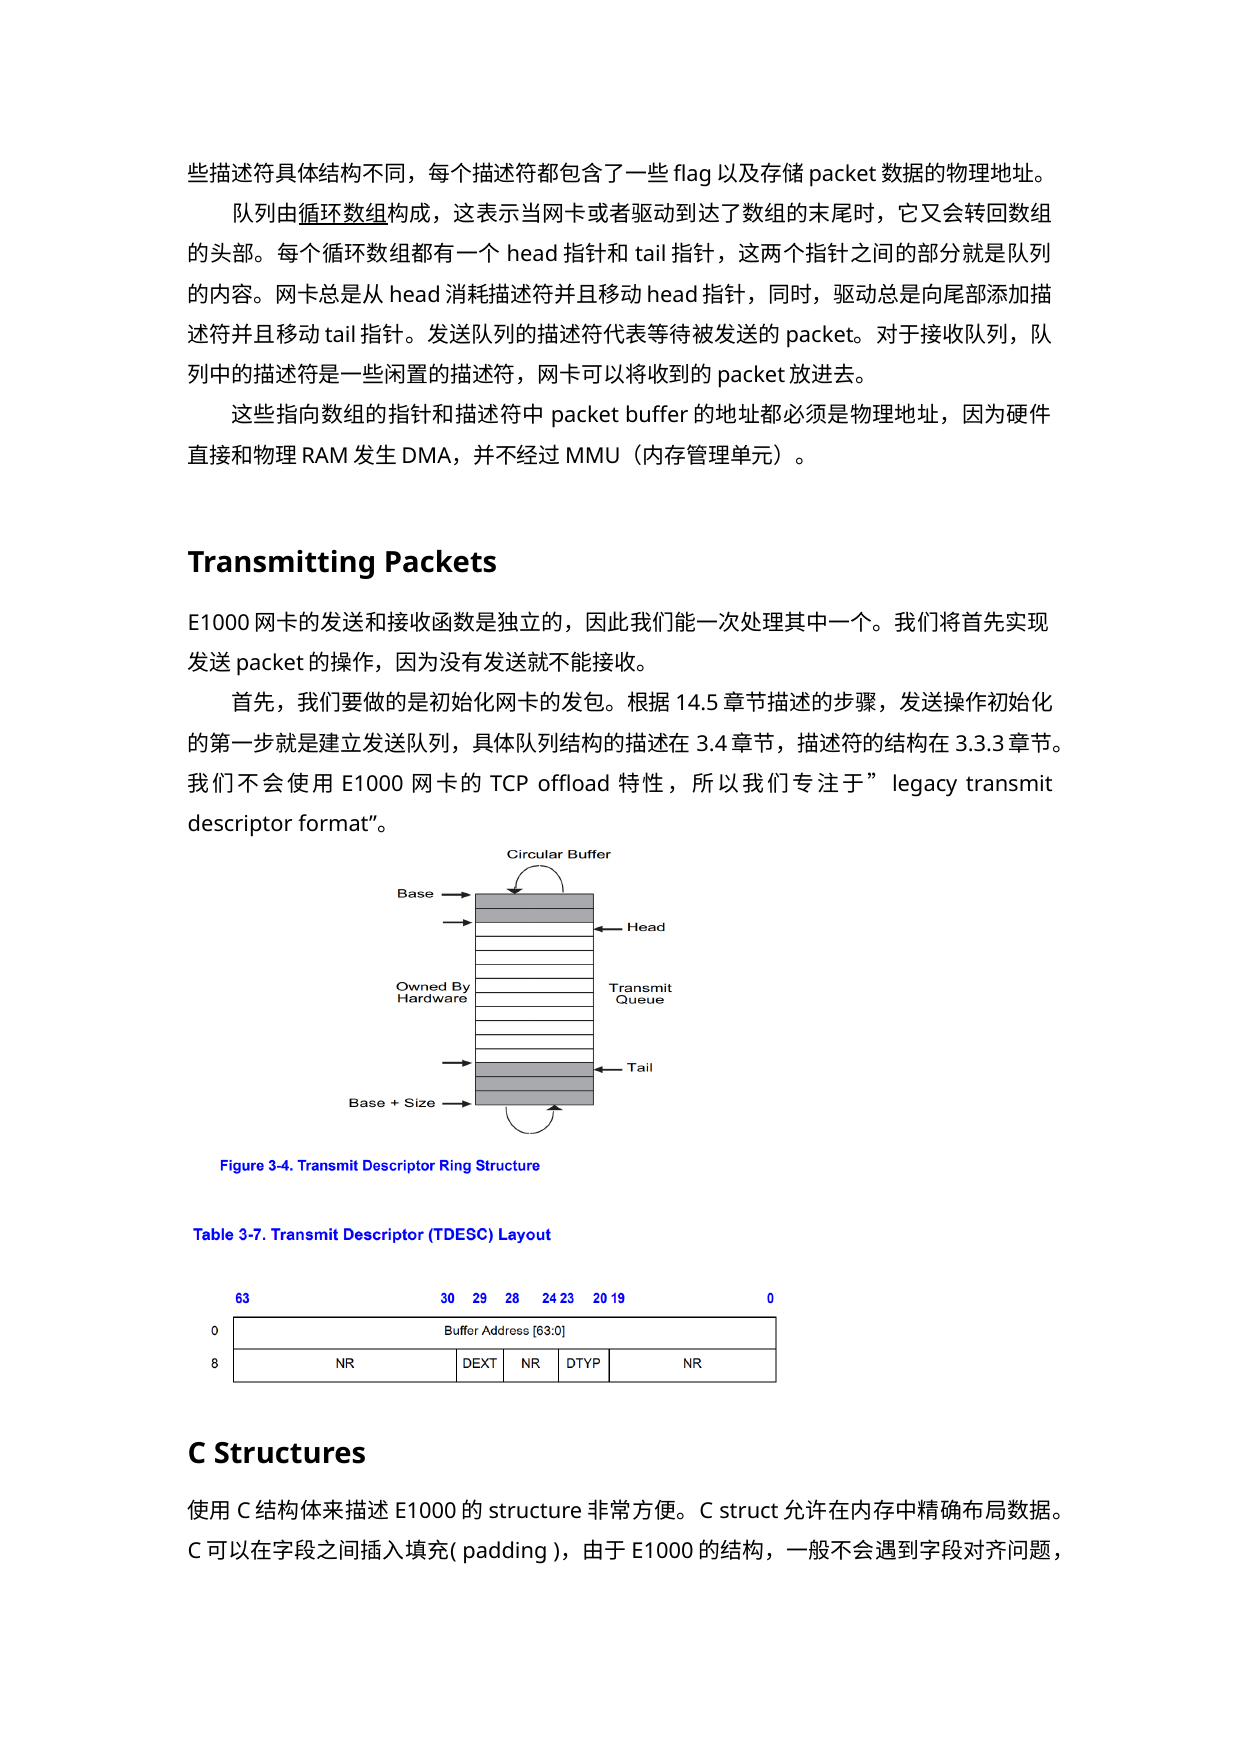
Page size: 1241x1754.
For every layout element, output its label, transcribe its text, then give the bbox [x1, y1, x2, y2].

text 首先，我们要做的是初始化网卡的发包。根据14.5章节描述的步骤，发送操作初始化的第一步就是建立发送队列，具体队列结构的描述在3.4章节，描述符的结构在3.3.3章节。我们不会使用E1000网卡的TCP offload特性，所以我们专注于”legacy transmit descriptor format”。 [187, 681, 1053, 842]
picture [187, 1220, 788, 1392]
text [187, 1488, 1053, 1569]
subtitle C Structures [187, 1432, 1053, 1472]
subtitle Transmitting Packets [187, 541, 1053, 582]
text 队列由循环数组构成，这表示当网卡或者驱动到达了数组的末尾时，它又会转回数组的头部。每个循环数组都有一个head指针和tail指针，这两个指针之间的部分就是队列的内容。网卡总是从head消耗描述符并且移动head指针，同时，驱动总是向尾部添加描述符并且移动tail指针。发送队列的描述符代表等待被发送的packet。对于接收队列，队列中的描述符是一些闲置的描述符，网卡可以将收到的packet放进去。 [187, 192, 1053, 393]
text 这些指向数组的指针和描述符中packet buffer的地址都必须是物理地址，因为硬件直接和物理RAM发生DMA，并不经过MMU（内存管理单元）。 [187, 393, 1053, 474]
text E1000网卡的发送和接收函数是独立的，因此我们能一次处理其中一个。我们将首先实现发送packet的操作，因为没有发送就不能接收。 [187, 600, 1053, 681]
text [187, 151, 1053, 192]
picture [187, 842, 843, 1176]
